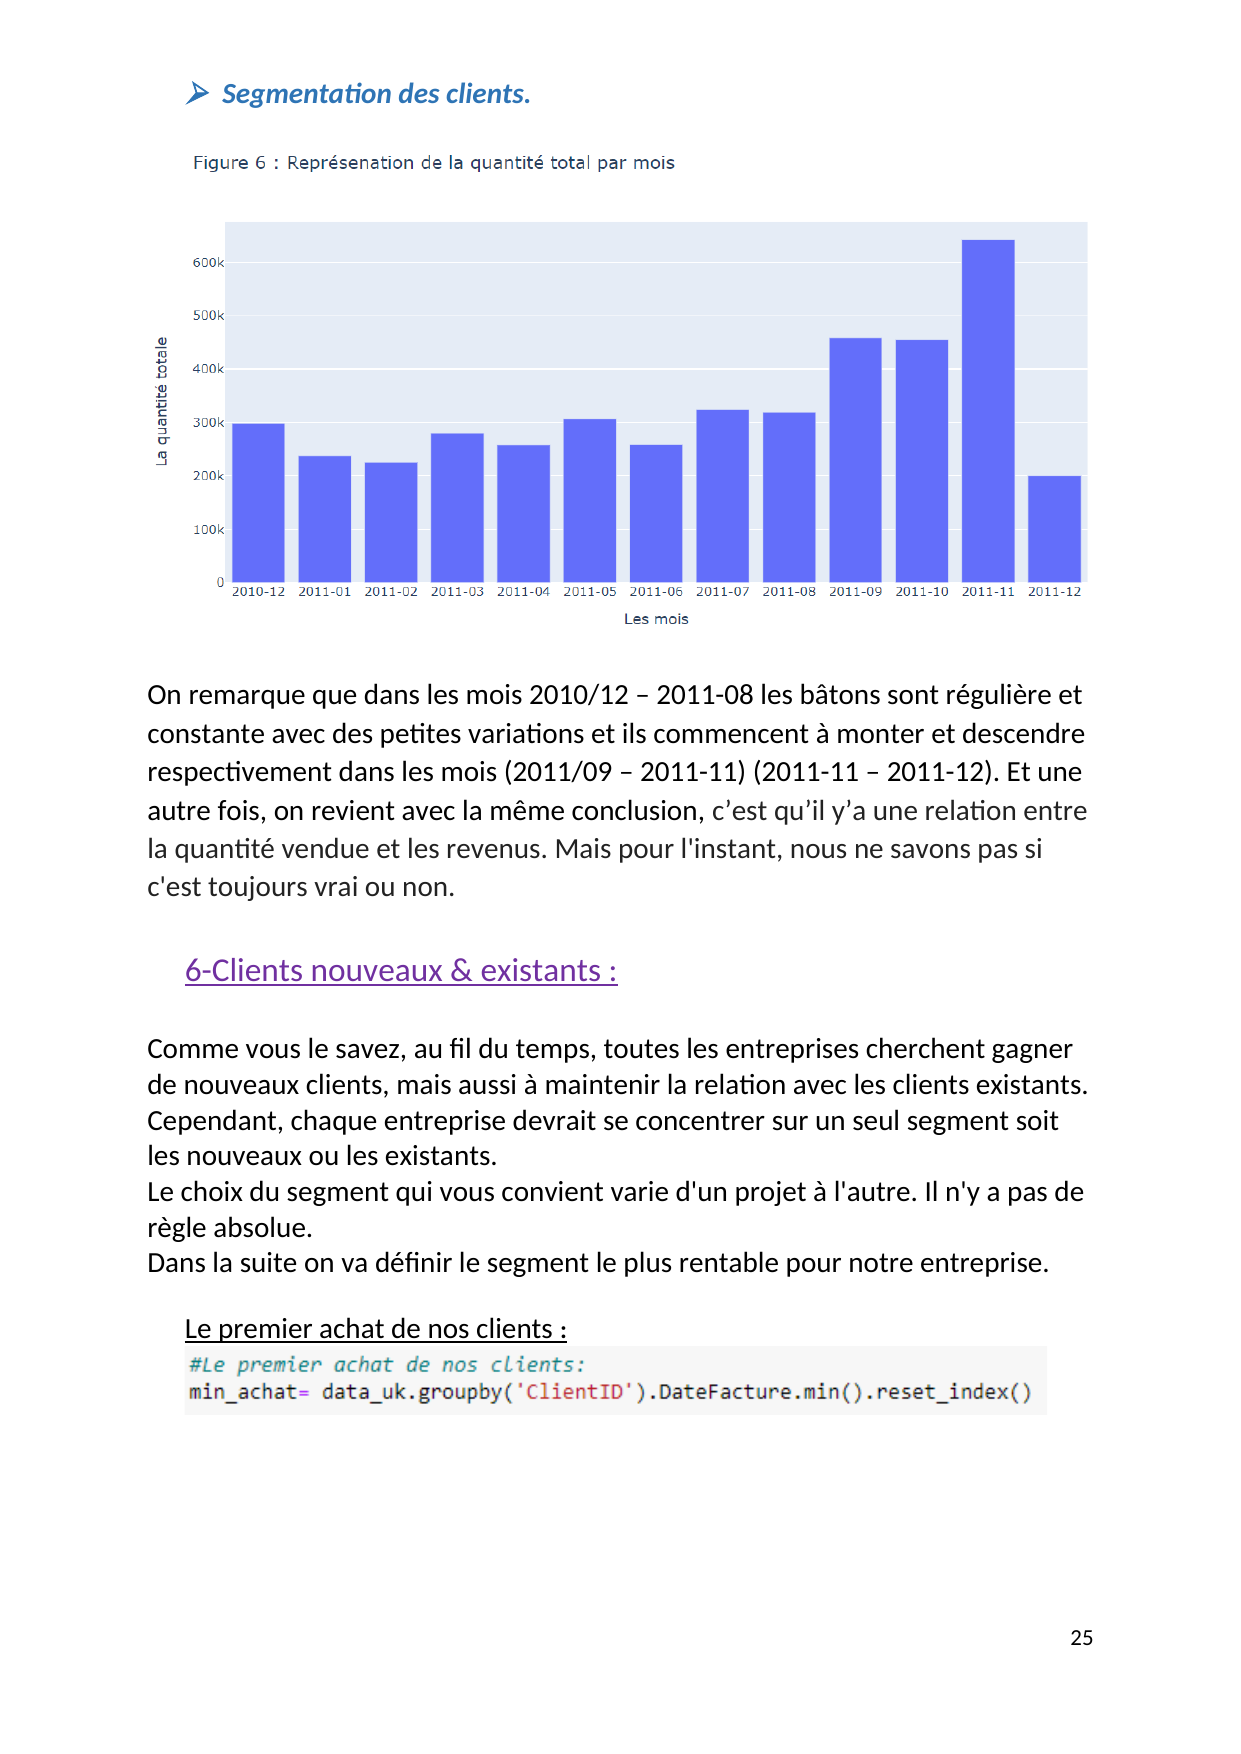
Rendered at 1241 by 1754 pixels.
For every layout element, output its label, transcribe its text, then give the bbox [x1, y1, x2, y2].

text 6-Clients nouveaux & existants : [184, 949, 1093, 990]
text On remarque que dans les mois 2010/12 – 2011-08 les bâtons sont régulière et constante avec des petites variations et ils commencent à monter et descendre respectivement dans les mois (2011/09 – 2011-11) (2011-11 – 2011-12). Et une autre fois, on revient avec la même conclusion, c’est qu’il y’a une relation entre la quantité vendue et les revenus. Mais pour l'instant, nous ne savons pas si c'est toujours vrai ou non. [147, 676, 1093, 904]
picture [147, 147, 1093, 629]
text Comme vous le savez, au fil du temps, toutes les entreprises cherchent gagner de nouveaux clients, mais aussi à maintenir la relation avec les clients existants. Cependant, chaque entreprise devrait se concentrer sur un seul segment soit les nouveaux ou les existants. [147, 1031, 1093, 1173]
text Le choix du segment qui vous convient varie d'un projet à l'autre. Il n'y a pas de règle absolue. [147, 1173, 1093, 1244]
text Dans la suite on va définir le segment le plus rentable pour notre entreprise. [147, 1244, 1093, 1280]
picture [184, 1346, 1048, 1415]
